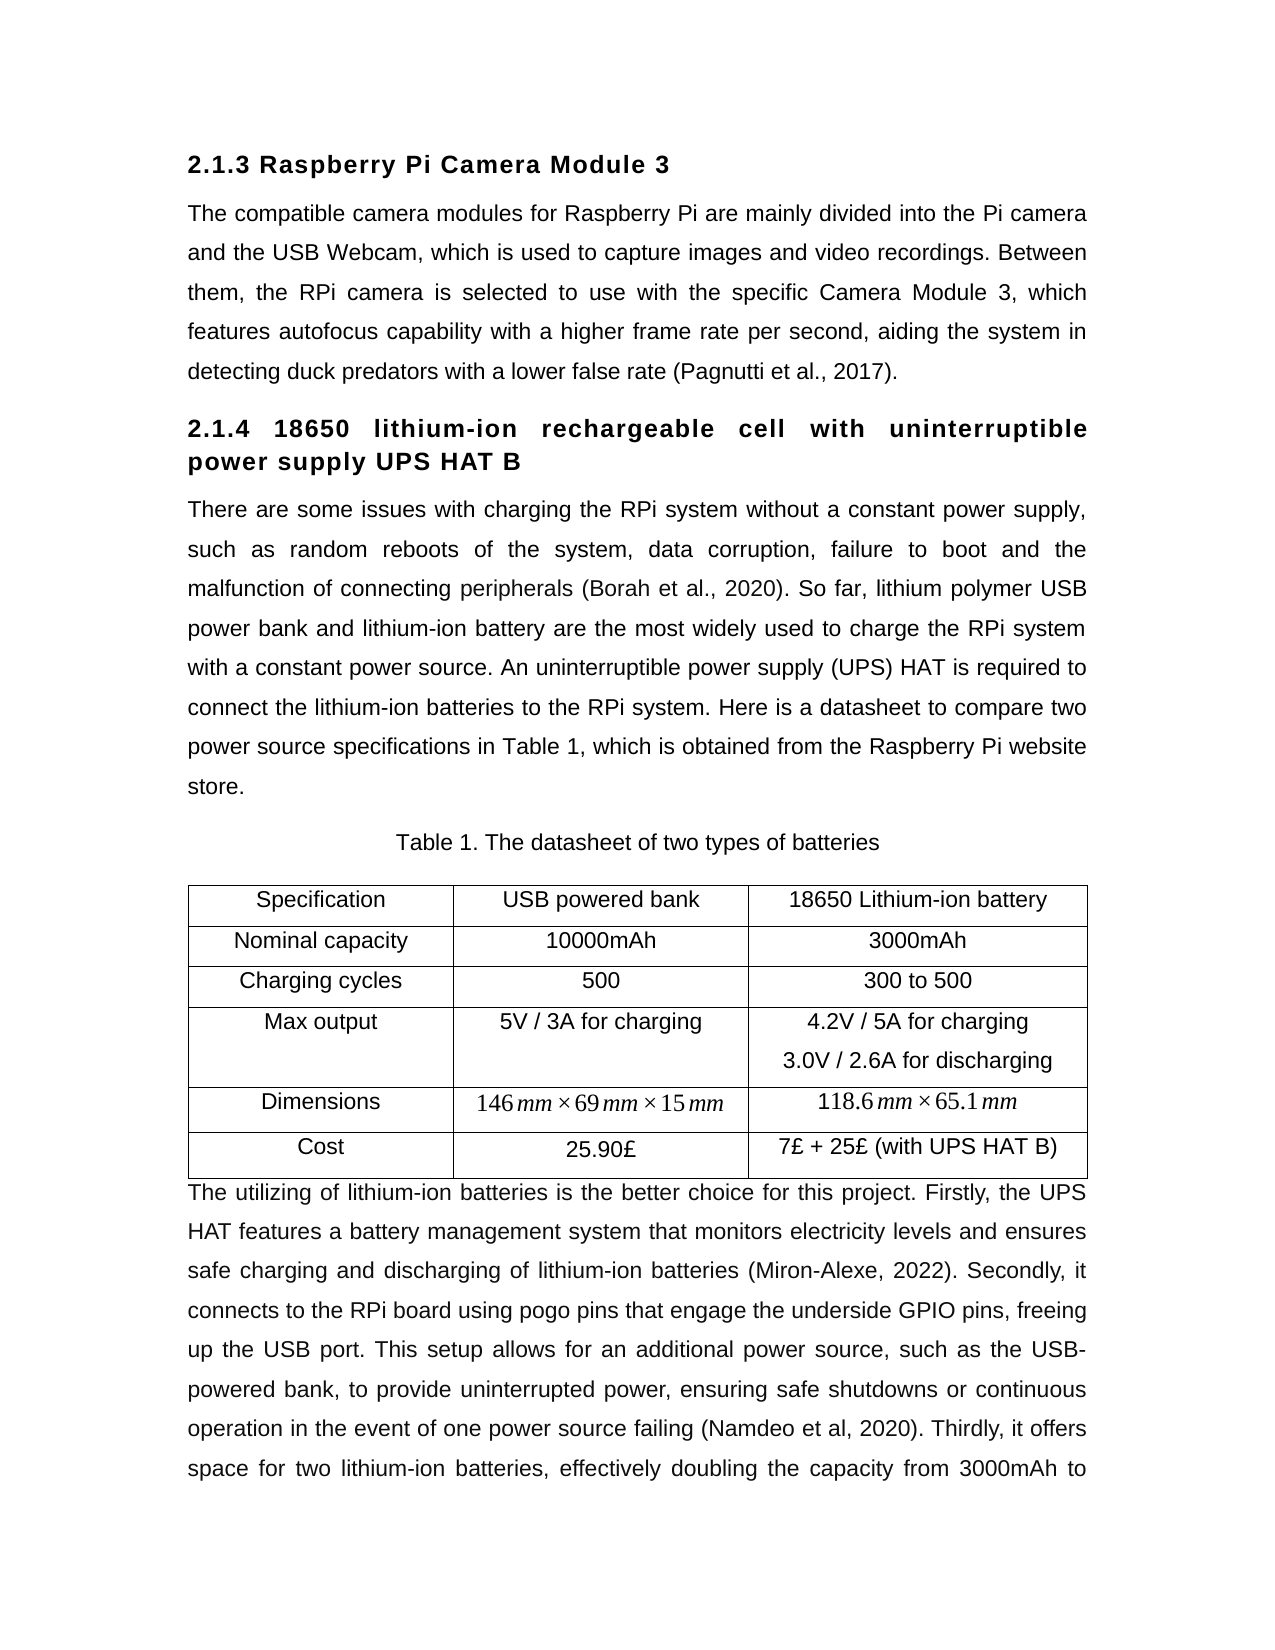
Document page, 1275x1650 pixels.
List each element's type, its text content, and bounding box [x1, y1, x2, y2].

table_cell Nominal capacity [189, 927, 453, 966]
table_header USB powered bank [454, 886, 748, 926]
table_cell Dimensions [189, 1088, 453, 1132]
table_cell 5V / 3A for charging [454, 1008, 748, 1087]
table_header 18650 Lithium-ion battery [749, 886, 1087, 926]
table_cell 1 [749, 1088, 1087, 1132]
table_cell Max output [189, 1008, 453, 1087]
table_cell Cost [189, 1133, 453, 1177]
text Table 1. The datasheet of two types of batteries [187, 829, 1087, 855]
table_cell 300 to 500 [749, 967, 1087, 1007]
table_cell 25.90£ [454, 1133, 748, 1177]
text The compatible camera modules for Raspberry Pi are mainly divided into the Pi camera and the USB Webcam, which is used to capture images and video recordings. Between them, the RPi camera is selected to use with the specific Camera Module 3, which features autofocus capability with a higher frame rate per second, aiding the system in detecting duck predators with a lower false rate (Pagnutti et al., 2017). [187, 200, 1087, 384]
table_cell 4.2V / 5A for charging 3.0V / 2.6A for discharging [749, 1008, 1087, 1087]
subtitle 2.1.3 Raspberry Pi Camera Module 3 [187, 150, 1087, 179]
subtitle 2.1.4 18650 lithium-ion rechargeable cell with uninterruptible power supply UPS HAT B [187, 414, 1087, 476]
table_cell Charging cycles [189, 967, 453, 1007]
table_cell [454, 1088, 748, 1132]
table_cell 3000mAh [749, 927, 1087, 966]
table_header Specification [189, 886, 453, 926]
table_cell 500 [454, 967, 748, 1007]
table_cell 10000mAh [454, 927, 748, 966]
table_cell 7£ + 25£ (with UPS HAT B) [749, 1133, 1087, 1177]
text There are some issues with charging the RPi system without a constant power supply, such as random reboots of the system, data corruption, failure to boot and the malfunction of connecting peripherals (Borah et al., 2020). So far, lithium polymer USB power bank and lithium-ion battery are the most widely used to charge the RPi system with a constant power source. An uninterruptible power supply (UPS) HAT is required to connect the lithium-ion batteries to the RPi system. Here is a datasheet to compare two power source specifications in Table 1, which is obtained from the Raspberry Pi website store. [187, 496, 1087, 799]
